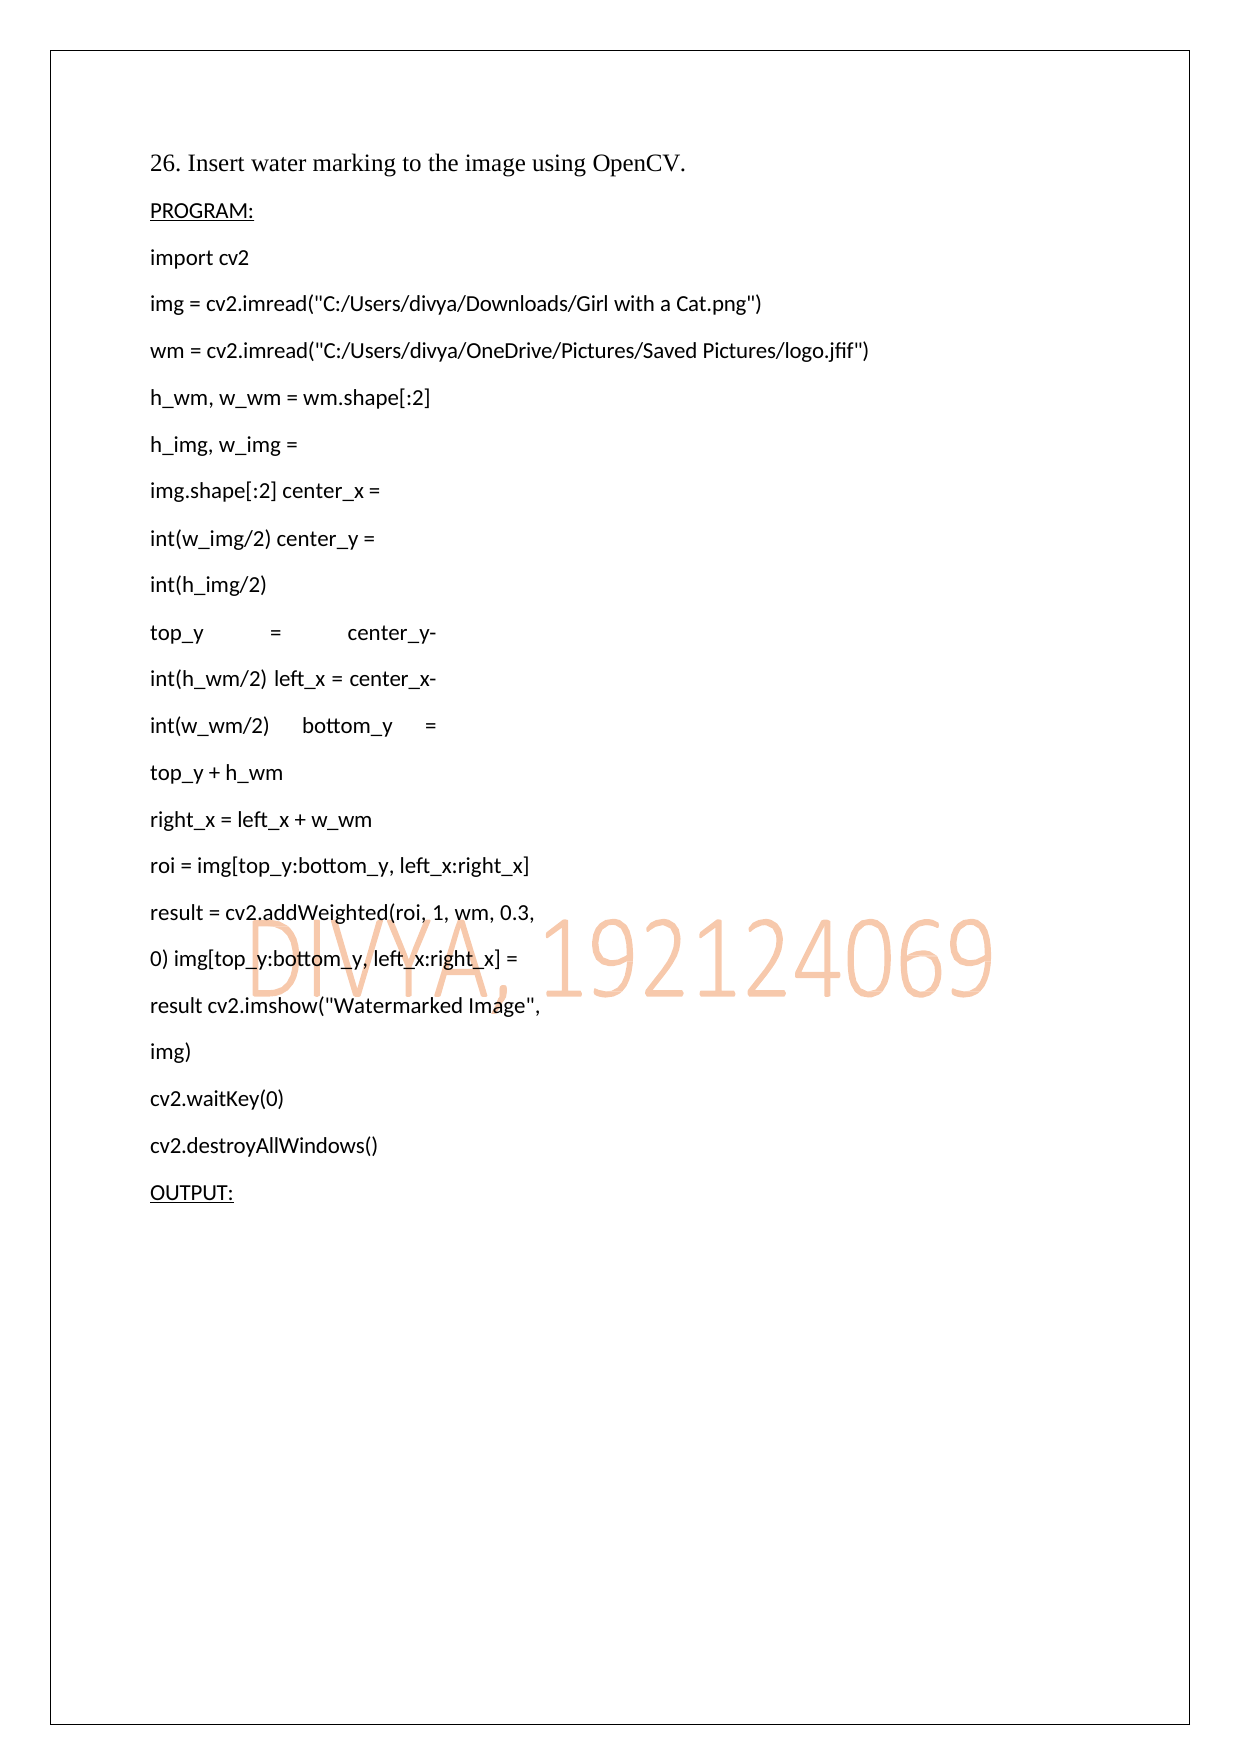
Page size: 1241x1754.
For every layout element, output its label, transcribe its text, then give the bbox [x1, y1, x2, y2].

text h_img, w_img = img.shape[:2] center_x = int(w_img/2) center_y = int(h_img/2) [150, 430, 428, 599]
text top_y = center_y- int(h_wm/2) left_x = center_x- int(w_wm/2) bottom_y = top_y + h_wm [150, 618, 436, 787]
text import cv2 [150, 243, 1176, 271]
text cv2.destroyAllWindows() OUTPUT: [150, 1131, 380, 1206]
text wm = cv2.imread("C:/Users/divya/OneDrive/Pictures/Saved Pictures/logo.jfif") h_wm, w_wm = wm.shape[:2] [150, 336, 896, 411]
text cv2.waitKey(0) [150, 1084, 1176, 1113]
text roi = img[top_y:bottom_y, left_x:right_x] result = cv2.addWeighted(roi, 1, wm, 0.3, 0) img[top_y:bottom_y, left_x:right_x] = result cv2.imshow("Watermarked Image", img) [150, 852, 552, 1065]
text right_x = left_x + w_wm [150, 806, 1176, 833]
list Insert water marking to the image using OpenCV. [150, 148, 1176, 177]
text img = cv2.imread("C:/Users/divya/Downloads/Girl with a Cat.png") [150, 289, 1176, 318]
subtitle PROGRAM: [150, 196, 1176, 224]
